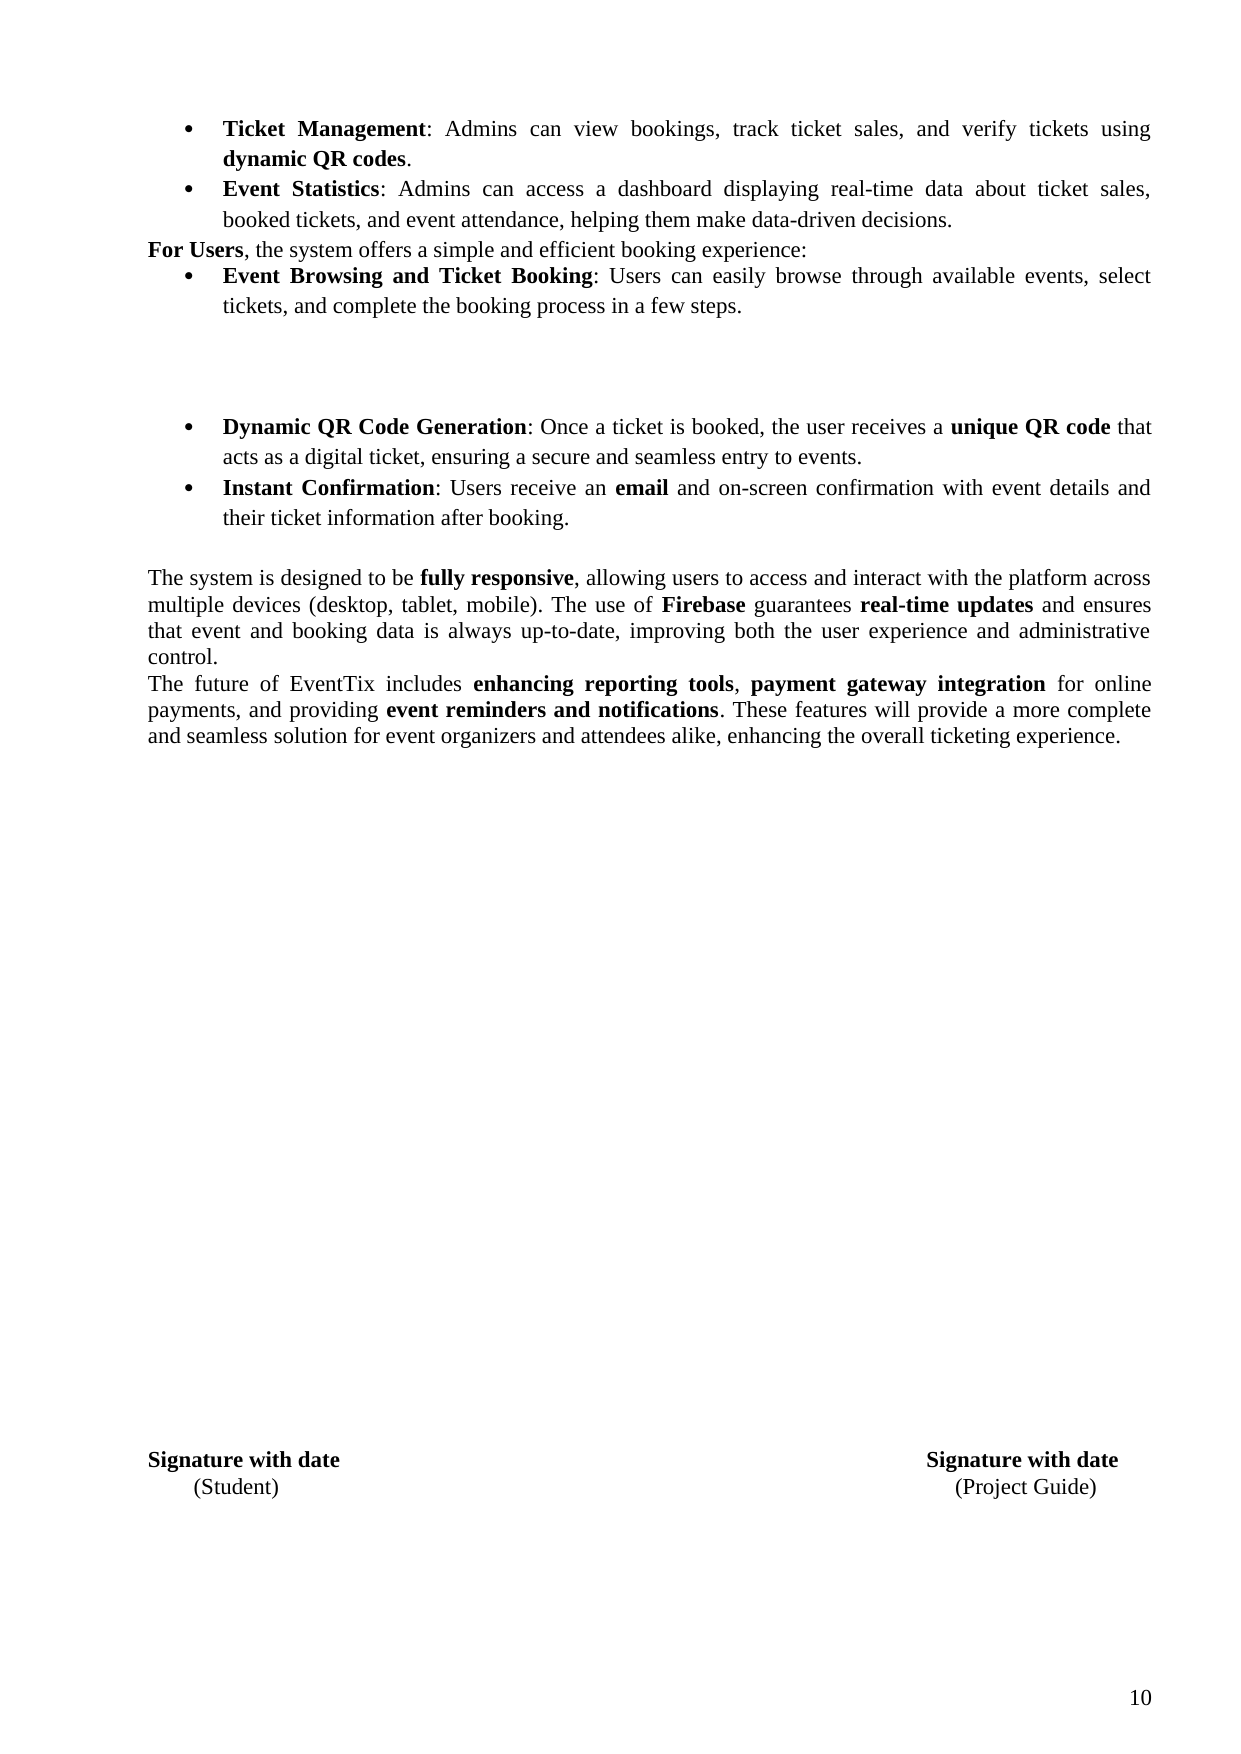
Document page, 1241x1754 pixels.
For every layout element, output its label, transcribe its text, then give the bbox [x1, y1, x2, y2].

text The future of EventTix includes enhancing reporting tools, payment gateway integration for online payments, and providing event reminders and notifications. These features will provide a more complete and seamless solution for event organizers and attendees alike, enhancing the overall ticketing experience. [148, 670, 1152, 749]
text The system is designed to be fully responsive, allowing users to access and interact with the platform across multiple devices (desktop, tablet, mobile). The use of Firebase guarantees real-time updates and ensures that event and booking data is always up-to-date, improving both the user experience and administrative control. [148, 564, 1152, 670]
list Ticket Management: Admins can view bookings, track ticket sales, and verify tickets using dynamic QR codes. [185, 115, 1152, 172]
text (Student) (Project Guide) [148, 1473, 1152, 1499]
text For Users, the system offers a simple and efficient booking experience: [148, 236, 1152, 262]
list Event Statistics: Admins can access a dashboard displaying real-time data about ticket sales, booked tickets, and event attendance, helping them make data-driven decisions. [185, 175, 1152, 232]
text Signature with date Signature with date [148, 1446, 1152, 1473]
list Instant Confirmation: Users receive an email and on-screen confirmation with event details and their ticket information after booking. [185, 474, 1152, 530]
list Event Browsing and Ticket Booking: Users can easily browse through available events, select tickets, and complete the booking process in a few steps. [185, 262, 1152, 319]
list Dynamic QR Code Generation: Once a ticket is booked, the user receives a unique QR code that acts as a digital ticket, ensuring a secure and seamless entry to events. [185, 413, 1152, 470]
